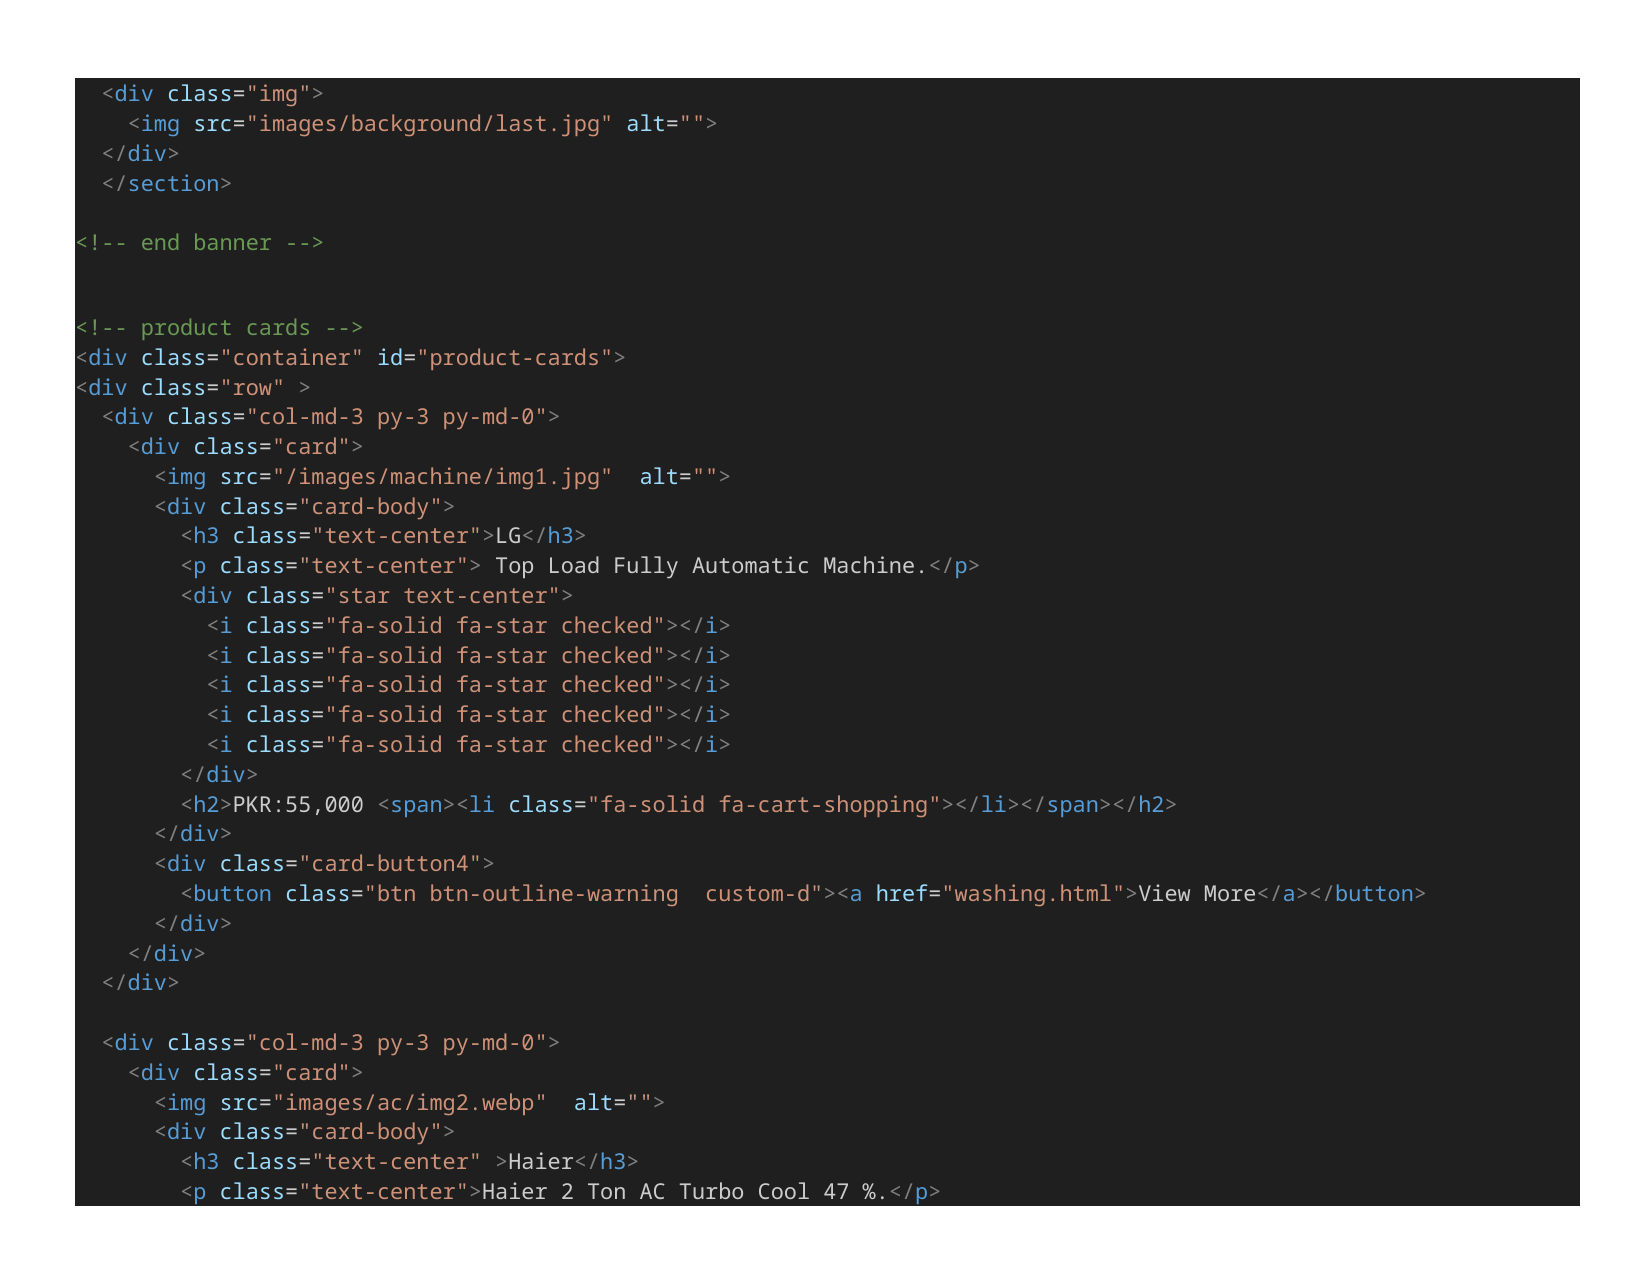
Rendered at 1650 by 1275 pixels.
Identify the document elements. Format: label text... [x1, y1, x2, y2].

text <div class="card-button4"> [75, 848, 1580, 878]
text <img src="/images/machine/img1.jpg" alt=""> [75, 461, 1580, 491]
text </div> [75, 908, 1580, 937]
text <!-- end banner --> [75, 227, 1580, 257]
text <div class="container" id="product-cards"> [75, 342, 1580, 371]
text <div class="row" > [75, 371, 1580, 401]
text <p class="text-center">Haier 2 Ton AC Turbo Cool 47 %.</p> [75, 1176, 1580, 1206]
text <button class="btn btn-outline-warning custom-d"><a href="washing.html">View More</a></button> [75, 878, 1580, 908]
text <div class="col-md-3 py-3 py-md-0"> [75, 401, 1580, 431]
text <div class="card"> [75, 1057, 1580, 1086]
text <!-- product cards --> [75, 312, 1580, 342]
text <h3 class="text-center">LG</h3> [75, 520, 1580, 550]
text <div class="card-body"> [75, 1116, 1580, 1146]
text </div> [75, 967, 1580, 997]
text </section> [75, 168, 1580, 197]
text <img src="images/background/last.jpg" alt=""> [75, 108, 1580, 138]
text <i class="fa-solid fa-star checked"></i> [75, 699, 1580, 729]
text <div class="star text-center"> [75, 580, 1580, 610]
text <p class="text-center"> Top Load Fully Automatic Machine.</p> [75, 550, 1580, 580]
text <h2>PKR:55,000 <span><li class="fa-solid fa-cart-shopping"></li></span></h2> [75, 788, 1580, 818]
text <i class="fa-solid fa-star checked"></i> [75, 729, 1580, 759]
text </div> [75, 818, 1580, 848]
text <h3 class="text-center" >Haier</h3> [75, 1146, 1580, 1176]
text <i class="fa-solid fa-star checked"></i> [75, 639, 1580, 669]
text </div> [75, 138, 1580, 168]
text <div class="col-md-3 py-3 py-md-0"> [75, 1027, 1580, 1057]
text <div class="card-body"> [75, 491, 1580, 520]
text </div> [75, 937, 1580, 967]
text </div> [75, 759, 1580, 788]
text <i class="fa-solid fa-star checked"></i> [75, 610, 1580, 639]
text <i class="fa-solid fa-star checked"></i> [75, 669, 1580, 699]
text <div class="img"> [75, 78, 1580, 108]
text <img src="images/ac/img2.webp" alt=""> [75, 1086, 1580, 1116]
text <div class="card"> [75, 431, 1580, 461]
